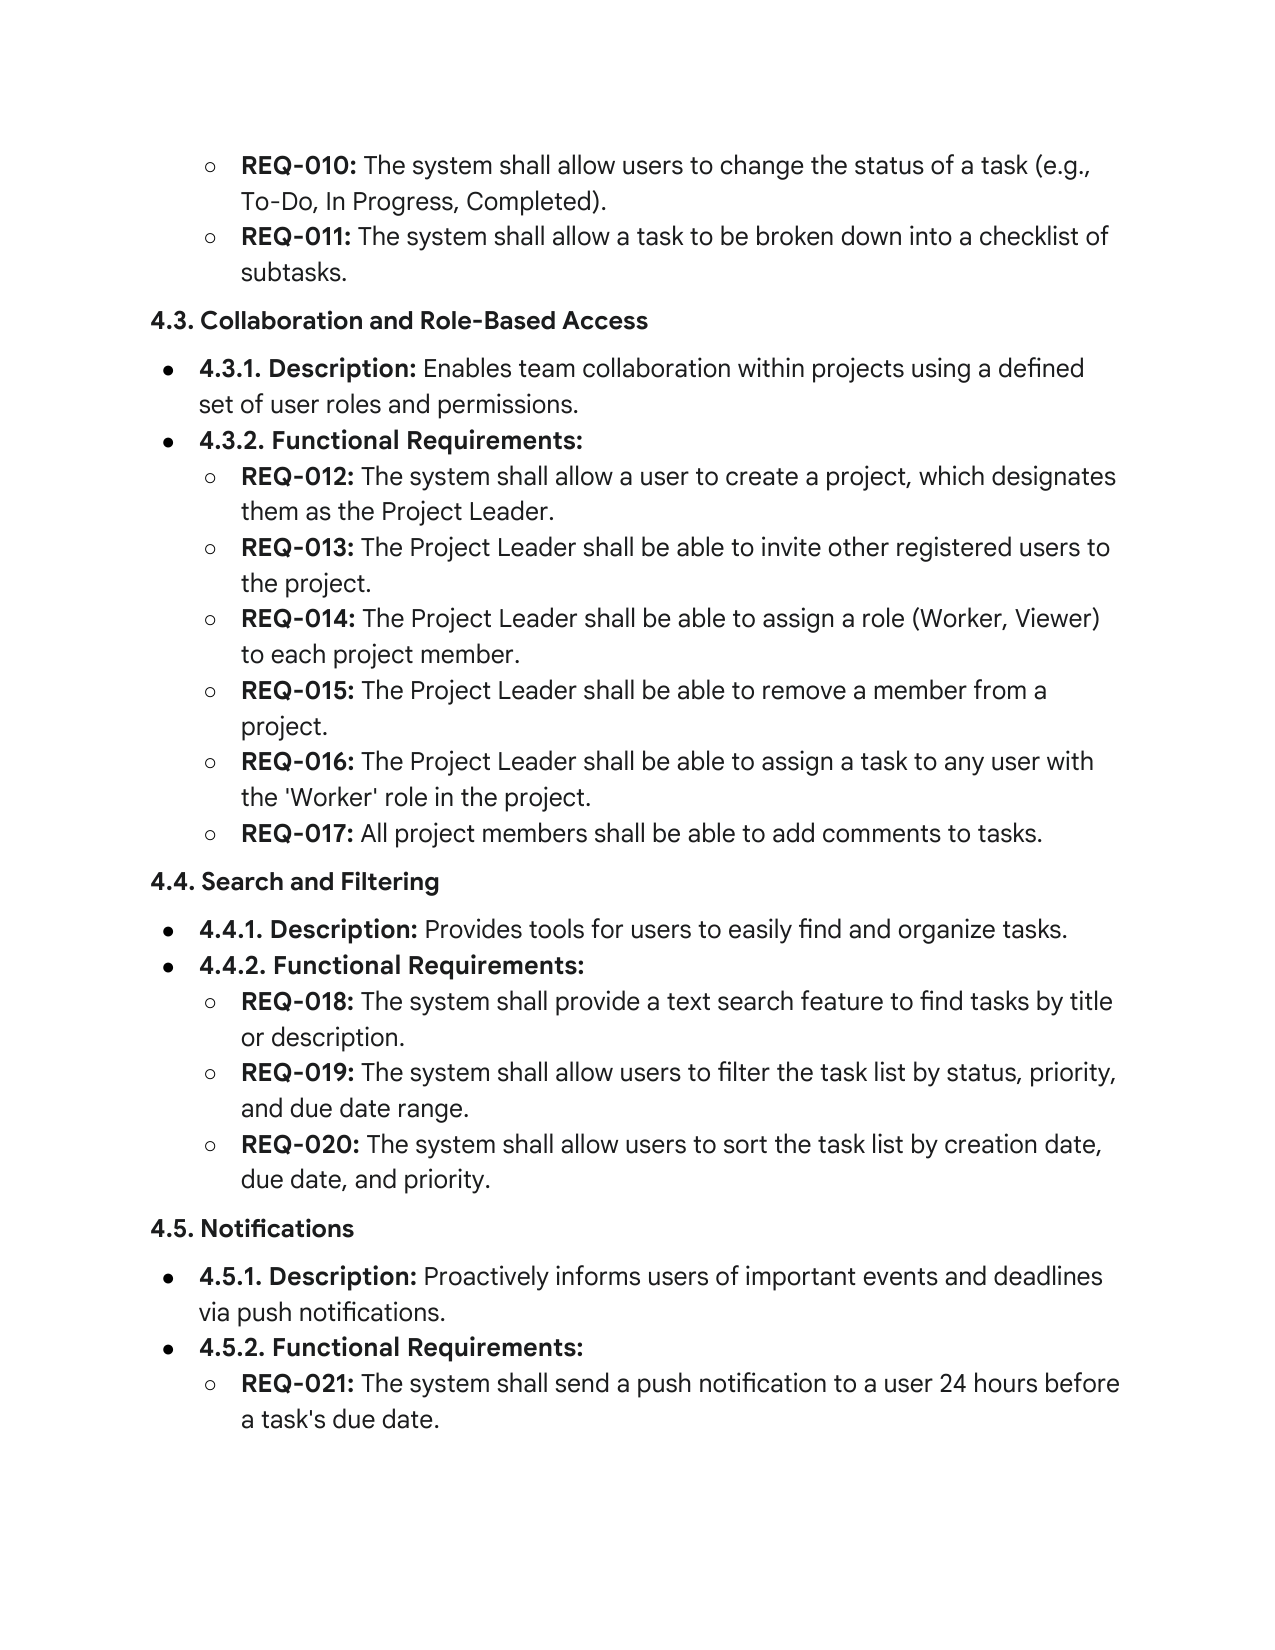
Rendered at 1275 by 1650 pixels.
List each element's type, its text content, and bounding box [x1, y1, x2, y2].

list 4.3.2. Functional Requirements: [161, 425, 1125, 456]
list REQ-010: The system shall allow users to change the status of a task (e.g., To-Do, In Progress, Completed). [203, 150, 1125, 217]
list 4.4.1. Description: Provides tools for users to easily find and organize tasks. [161, 914, 1125, 946]
list REQ-013: The Project Leader shall be able to invite other registered users to the project. [203, 532, 1125, 599]
list REQ-021: The system shall send a push notification to a user 24 hours before a task's due date. [203, 1368, 1125, 1435]
list REQ-012: The system shall allow a user to create a project, which designates them as the Project Leader. [203, 461, 1125, 528]
list REQ-015: The Project Leader shall be able to remove a member from a project. [203, 675, 1125, 742]
list 4.3.1. Description: Enables team collaboration within projects using a defined set of user roles and permissions. [161, 354, 1125, 421]
list 4.5.1. Description: Proactively informs users of important events and deadlines via push notifications. [161, 1261, 1125, 1328]
subtitle 4.4. Search and Filtering [150, 866, 1125, 898]
list REQ-016: The Project Leader shall be able to assign a task to any user with the 'Worker' role in the project. [203, 747, 1125, 814]
list REQ-017: All project members shall be able to add comments to tasks. [203, 818, 1125, 849]
list REQ-014: The Project Leader shall be able to assign a role (Worker, Viewer) to each project member. [203, 604, 1125, 671]
subtitle 4.5. Notifications [150, 1213, 1125, 1244]
list REQ-011: The system shall allow a task to be broken down into a checklist of subtasks. [203, 221, 1125, 288]
list REQ-018: The system shall provide a text search feature to find tasks by title or description. [203, 986, 1125, 1053]
list 4.5.2. Functional Requirements: [161, 1333, 1125, 1364]
list REQ-020: The system shall allow users to sort the task list by creation date, due date, and priority. [203, 1129, 1125, 1196]
list 4.4.2. Functional Requirements: [161, 950, 1125, 982]
subtitle 4.3. Collaboration and Role-Based Access [150, 305, 1125, 337]
list REQ-019: The system shall allow users to filter the task list by status, priority, and due date range. [203, 1057, 1125, 1124]
